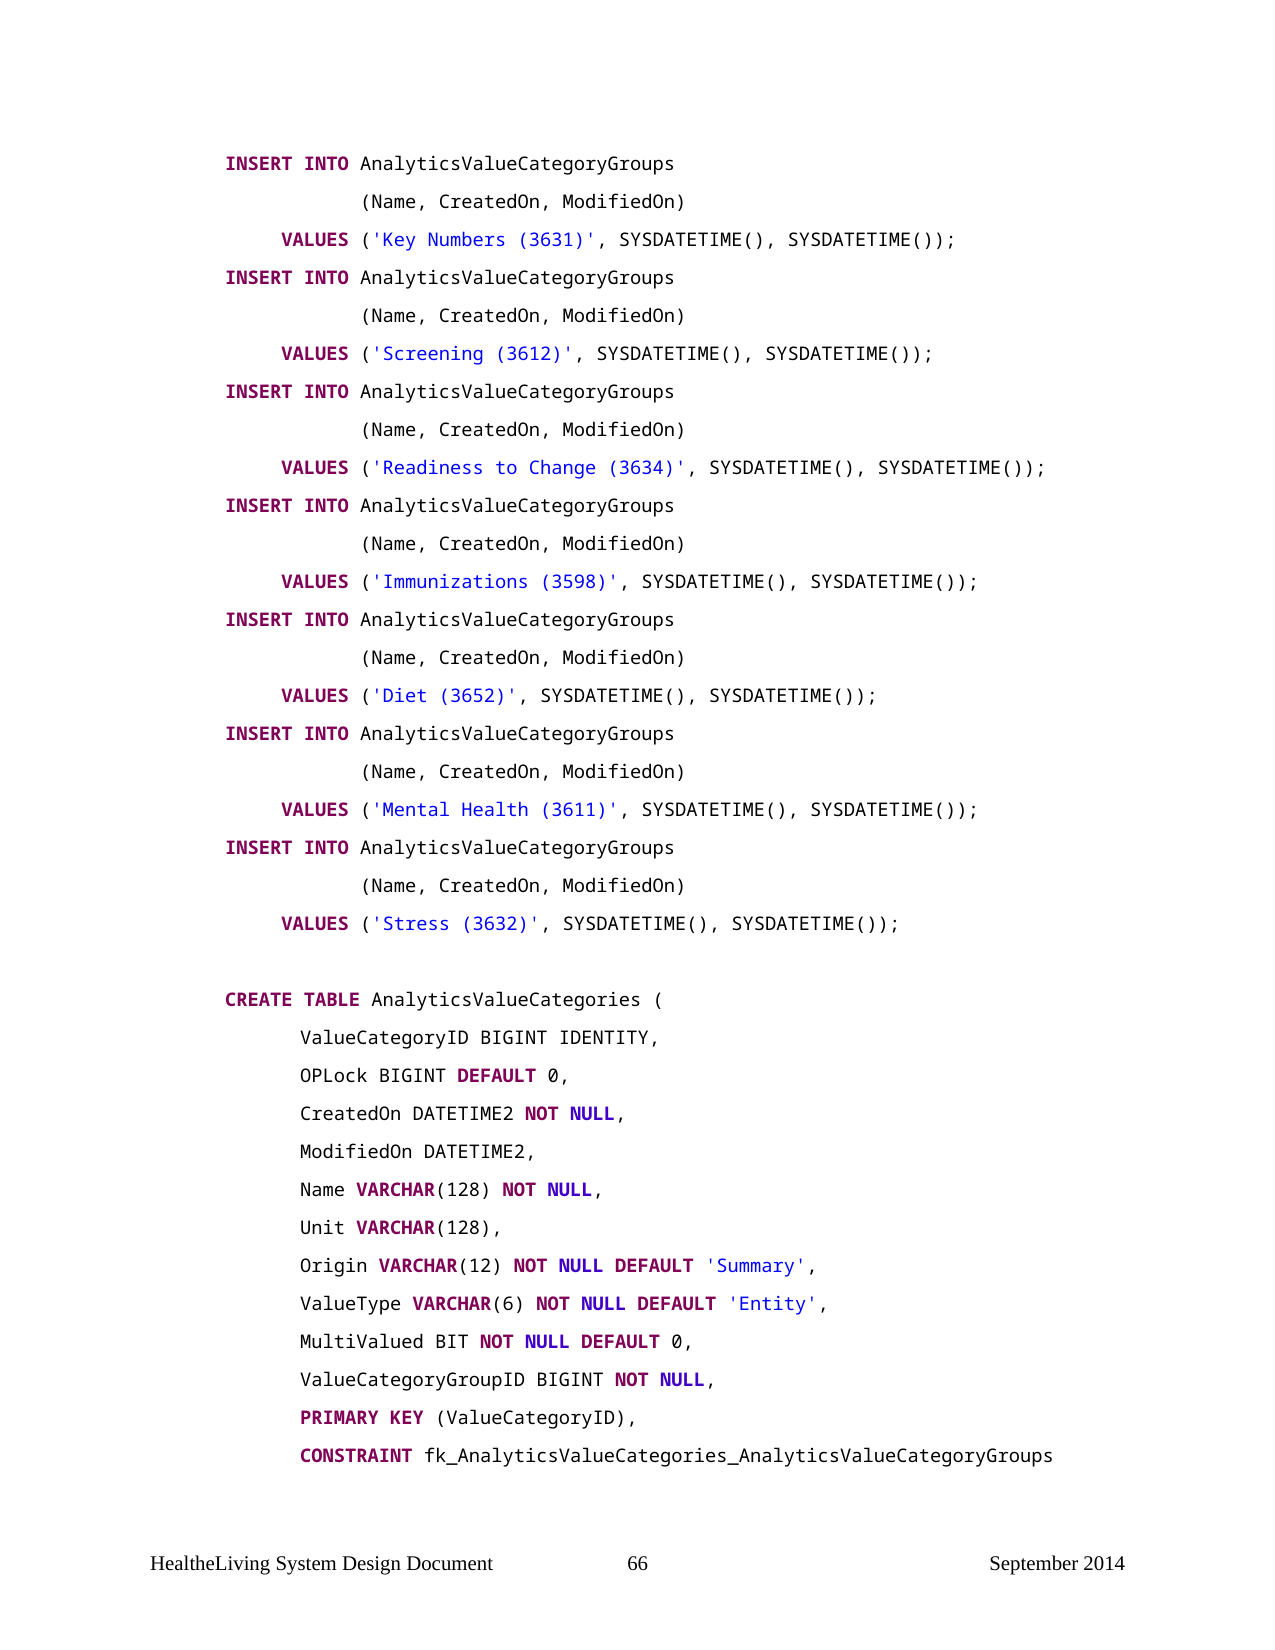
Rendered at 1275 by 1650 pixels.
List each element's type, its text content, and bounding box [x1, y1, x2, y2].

text (Name, CreatedOn, ModifiedOn) [225, 302, 1125, 328]
text INSERT INTO AnalyticsValueCategoryGroups [225, 834, 1125, 860]
text INSERT INTO AnalyticsValueCategoryGroups [225, 378, 1125, 404]
text VALUES ('Immunizations (3598)', SYSDATETIME(), SYSDATETIME()); [225, 568, 1125, 594]
text INSERT INTO AnalyticsValueCategoryGroups [225, 720, 1125, 746]
text CreatedOn DATETIME2 NOT NULL, [225, 1101, 1125, 1126]
text VALUES ('Diet (3652)', SYSDATETIME(), SYSDATETIME()); [225, 682, 1125, 708]
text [225, 150, 1125, 176]
text VALUES ('Screening (3612)', SYSDATETIME(), SYSDATETIME()); [225, 340, 1125, 366]
text VALUES ('Readiness to Change (3634)', SYSDATETIME(), SYSDATETIME()); [225, 454, 1125, 480]
text (Name, CreatedOn, ModifiedOn) [225, 188, 1125, 213]
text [225, 264, 1125, 289]
text ValueType VARCHAR(6) NOT NULL DEFAULT 'Entity', [225, 1291, 1125, 1316]
text ValueCategoryGroupID BIGINT NOT NULL, [225, 1367, 1125, 1392]
text Unit VARCHAR(128), [225, 1214, 1125, 1240]
text VALUES ('Mental Health (3611)', SYSDATETIME(), SYSDATETIME()); [225, 796, 1125, 822]
text CONSTRAINT fk_AnalyticsValueCategories_AnalyticsValueCategoryGroups [225, 1443, 1125, 1468]
text (Name, CreatedOn, ModifiedOn) [225, 416, 1125, 442]
text VALUES ('Key Numbers (3631)', SYSDATETIME(), SYSDATETIME()); [225, 226, 1125, 252]
text ValueCategoryID BIGINT IDENTITY, [225, 1024, 1125, 1050]
text VALUES ('Stress (3632)', SYSDATETIME(), SYSDATETIME()); [225, 910, 1125, 936]
text CREATE TABLE AnalyticsValueCategories ( [225, 986, 1125, 1012]
text Name VARCHAR(128) NOT NULL, [225, 1177, 1125, 1202]
text (Name, CreatedOn, ModifiedOn) [225, 872, 1125, 898]
text ModifiedOn DATETIME2, [225, 1138, 1125, 1164]
text (Name, CreatedOn, ModifiedOn) [225, 644, 1125, 670]
text (Name, CreatedOn, ModifiedOn) [225, 758, 1125, 784]
text PRIMARY KEY (ValueCategoryID), [225, 1405, 1125, 1430]
text OPLock BIGINT DEFAULT 0, [225, 1062, 1125, 1088]
text Origin VARCHAR(12) NOT NULL DEFAULT 'Summary', [225, 1253, 1125, 1278]
text INSERT INTO AnalyticsValueCategoryGroups [225, 492, 1125, 518]
text (Name, CreatedOn, ModifiedOn) [225, 530, 1125, 556]
text INSERT INTO AnalyticsValueCategoryGroups [225, 606, 1125, 632]
text MultiValued BIT NOT NULL DEFAULT 0, [225, 1329, 1125, 1354]
